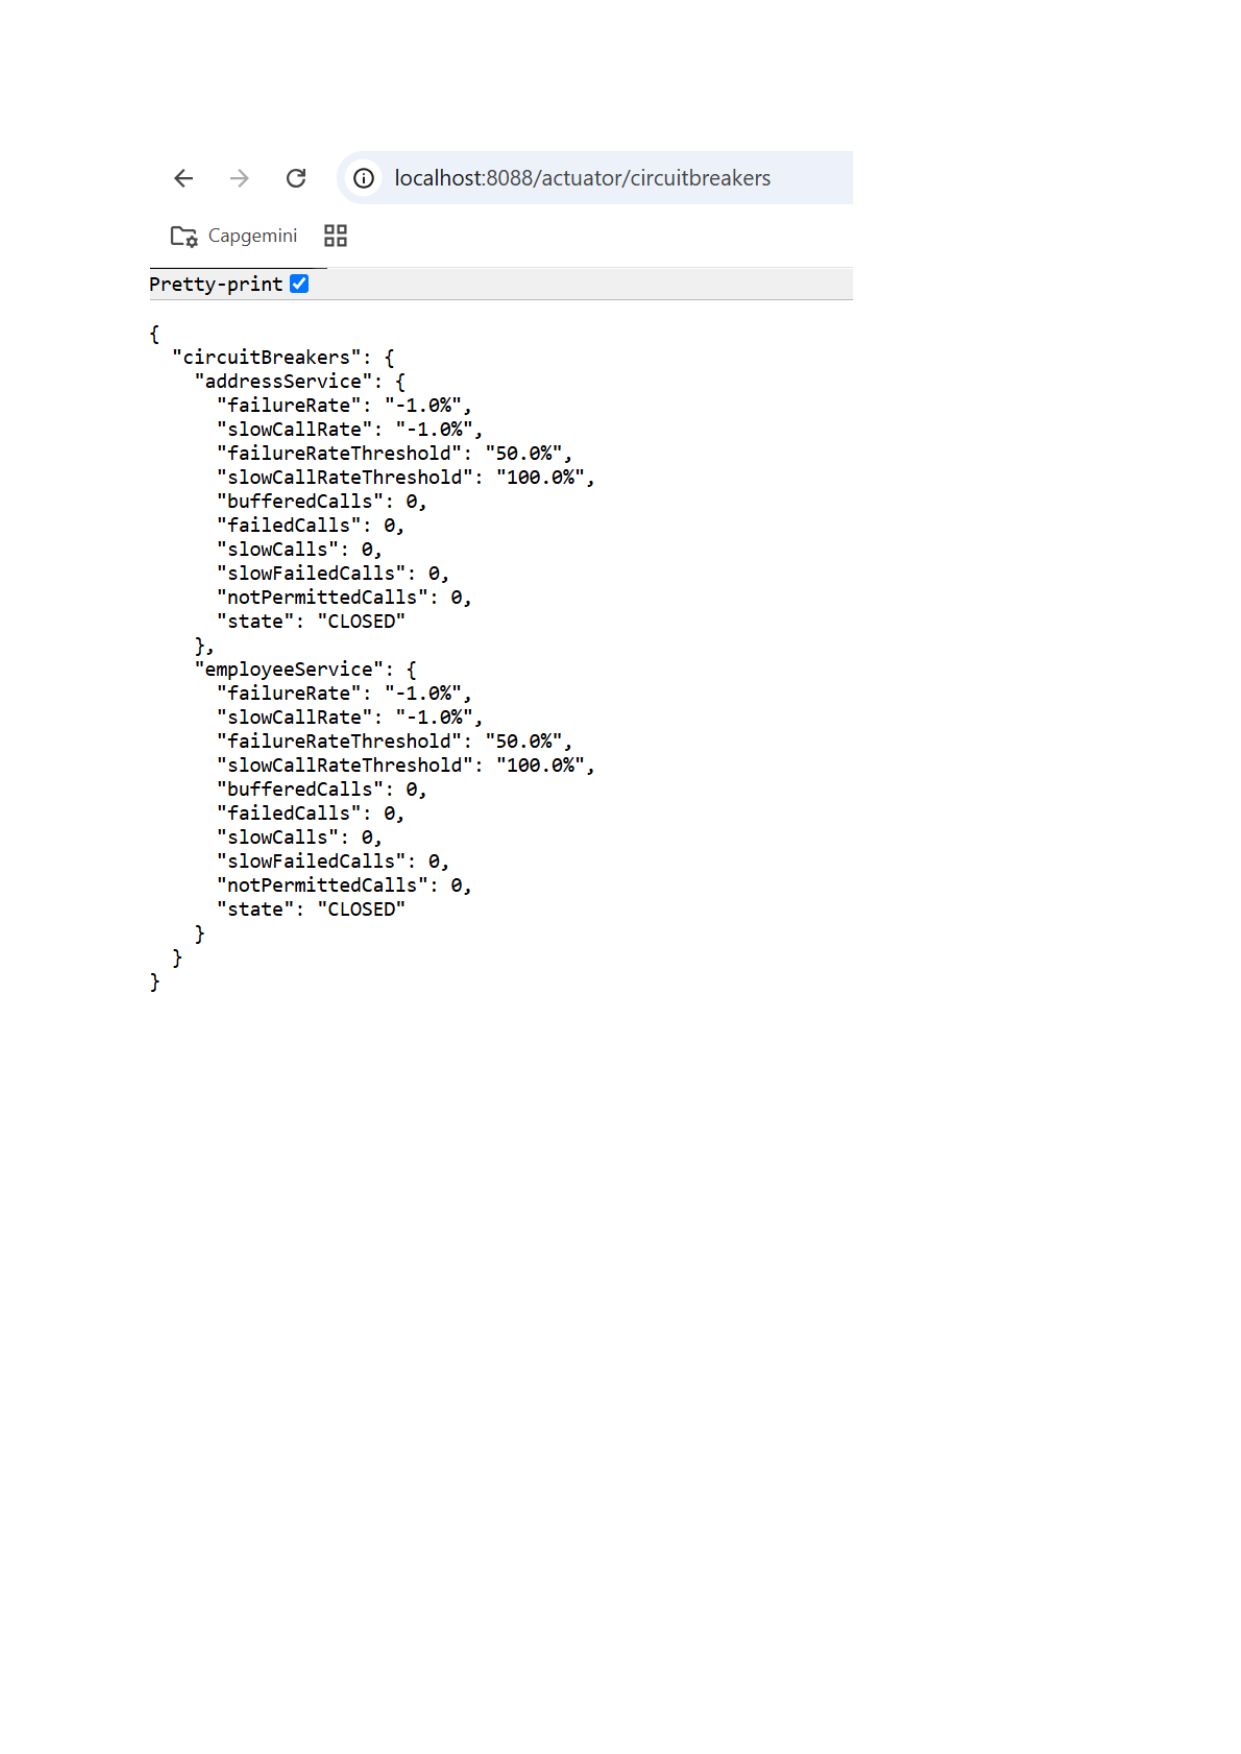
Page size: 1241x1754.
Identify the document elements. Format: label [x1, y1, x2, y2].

picture [150, 150, 854, 1114]
